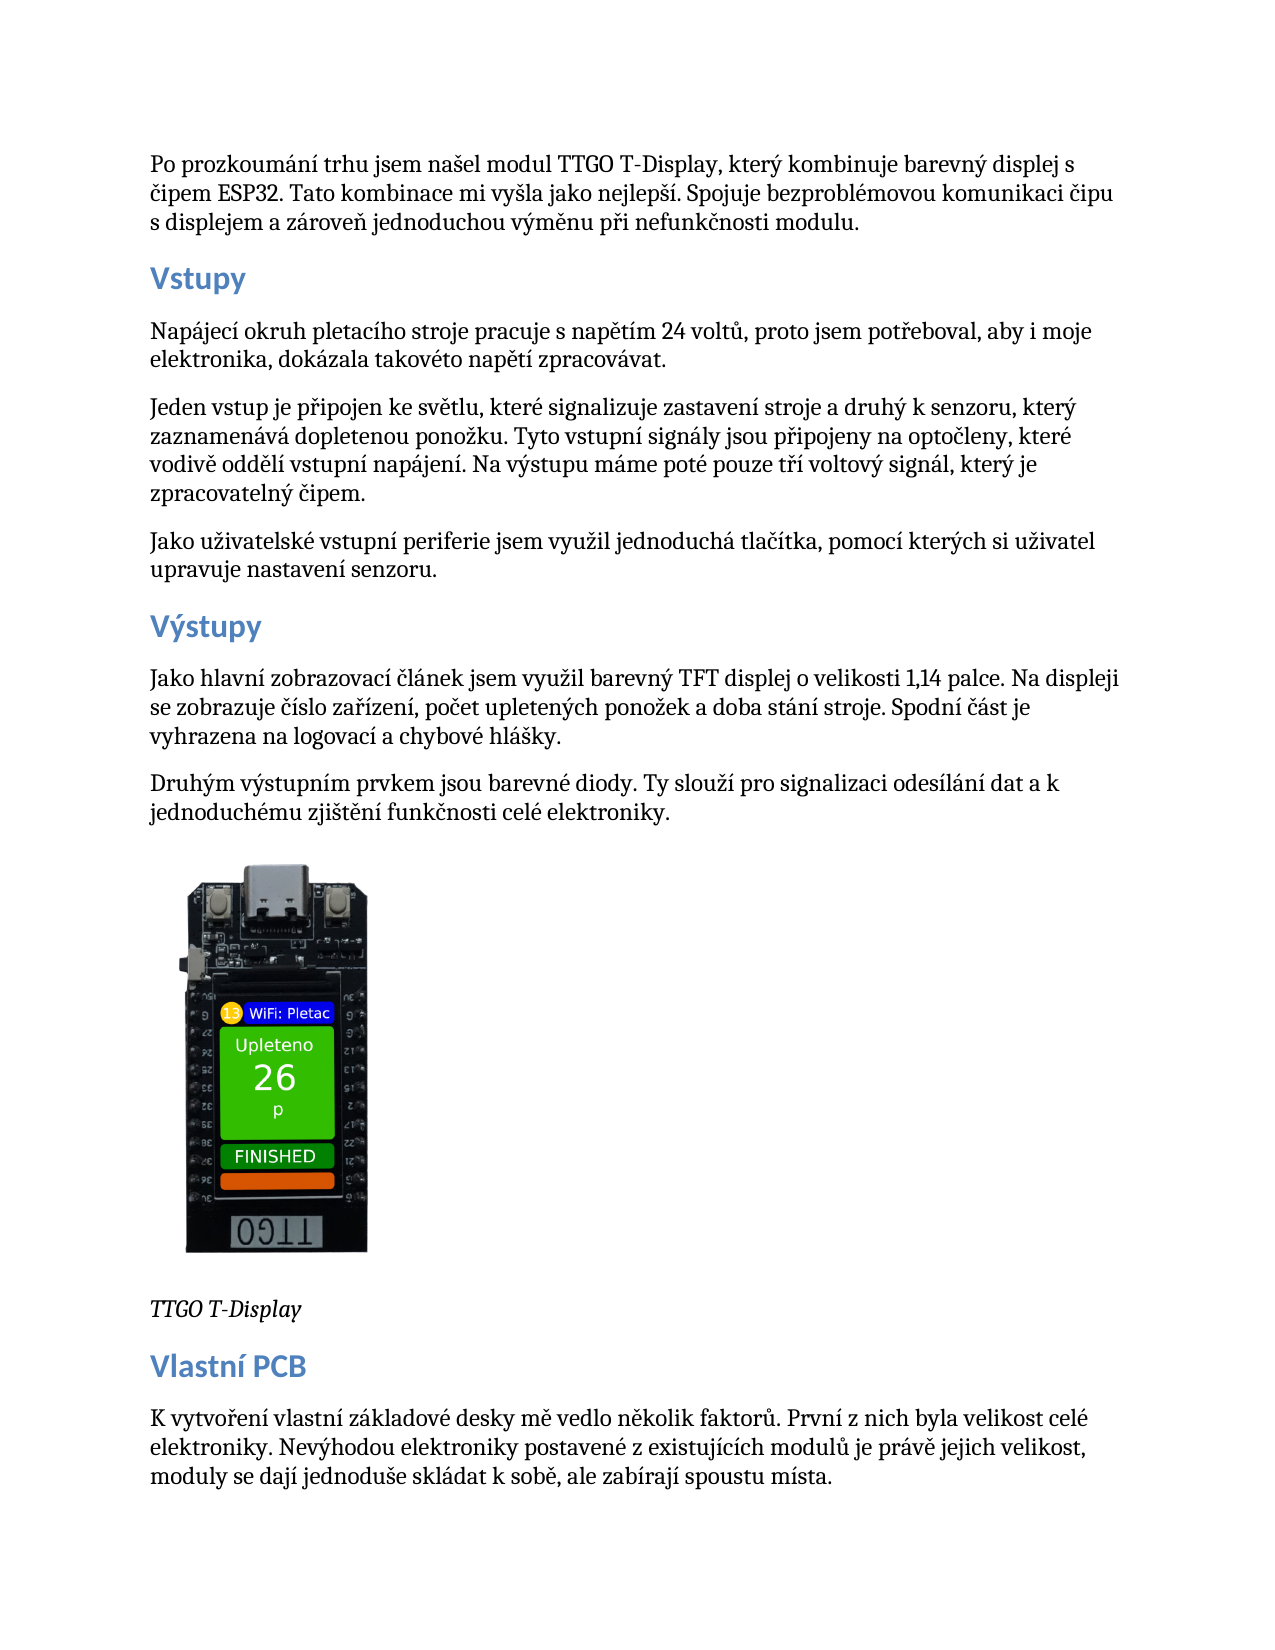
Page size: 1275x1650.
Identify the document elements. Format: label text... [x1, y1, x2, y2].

picture [168, 845, 383, 1275]
text Napájecí okruh pletacího stroje pracuje s napětím 24 voltů, proto jsem potřeboval, aby i moje elektronika, dokázala takovéto napětí zpracovávat. [150, 317, 1125, 374]
subtitle Vstupy [150, 257, 1125, 298]
text Jako uživatelské vstupní periferie jsem využil jednoduchá tlačítka, pomocí kterých si uživatel upravuje nastavení senzoru. [150, 527, 1125, 584]
text Jako hlavní zobrazovací článek jsem využil barevný TFT displej o velikosti 1,14 palce. Na displeji se zobrazuje číslo zařízení, počet upletených ponožek a doba stání stroje. Spodní část je vyhrazena na logovací a chybové hlášky. [150, 664, 1125, 751]
text Jeden vstup je připojen ke světlu, které signalizuje zastavení stroje a druhý k senzoru, který zaznamenává dopletenou ponožku. Tyto vstupní signály jsou připojeny na optočleny, které vodivě oddělí vstupní napájení. Na výstupu máme poté pouze tří voltový signál, který je zpracovatelný čipem. [150, 393, 1125, 508]
subtitle Vlastní PCB [150, 1344, 1125, 1385]
text K vytvoření vlastní základové desky mě vedlo několik faktorů. První z nich byla velikost celé elektroniky. Nevýhodou elektroniky postavené z existujících modulů je právě jejich velikost, moduly se dají jednoduše skládat k sobě, ale zabírají spoustu místa. [150, 1404, 1125, 1490]
subtitle Výstupy [150, 605, 1125, 646]
text Po prozkoumání trhu jsem našel modul TTGO T-Display, který kombinuje barevný displej s čipem ESP32. Tato kombinace mi vyšla jako nejlepší. Spojuje bezproblémovou komunikaci čipu s displejem a zároveň jednoduchou výměnu při nefunkčnosti modulu. [150, 150, 1125, 236]
text TTGO T-Display [150, 1295, 1125, 1324]
text Druhým výstupním prvkem jsou barevné diody. Ty slouží pro signalizaci odesílání dat a k jednoduchému zjištění funkčnosti celé elektroniky. [150, 769, 1125, 827]
